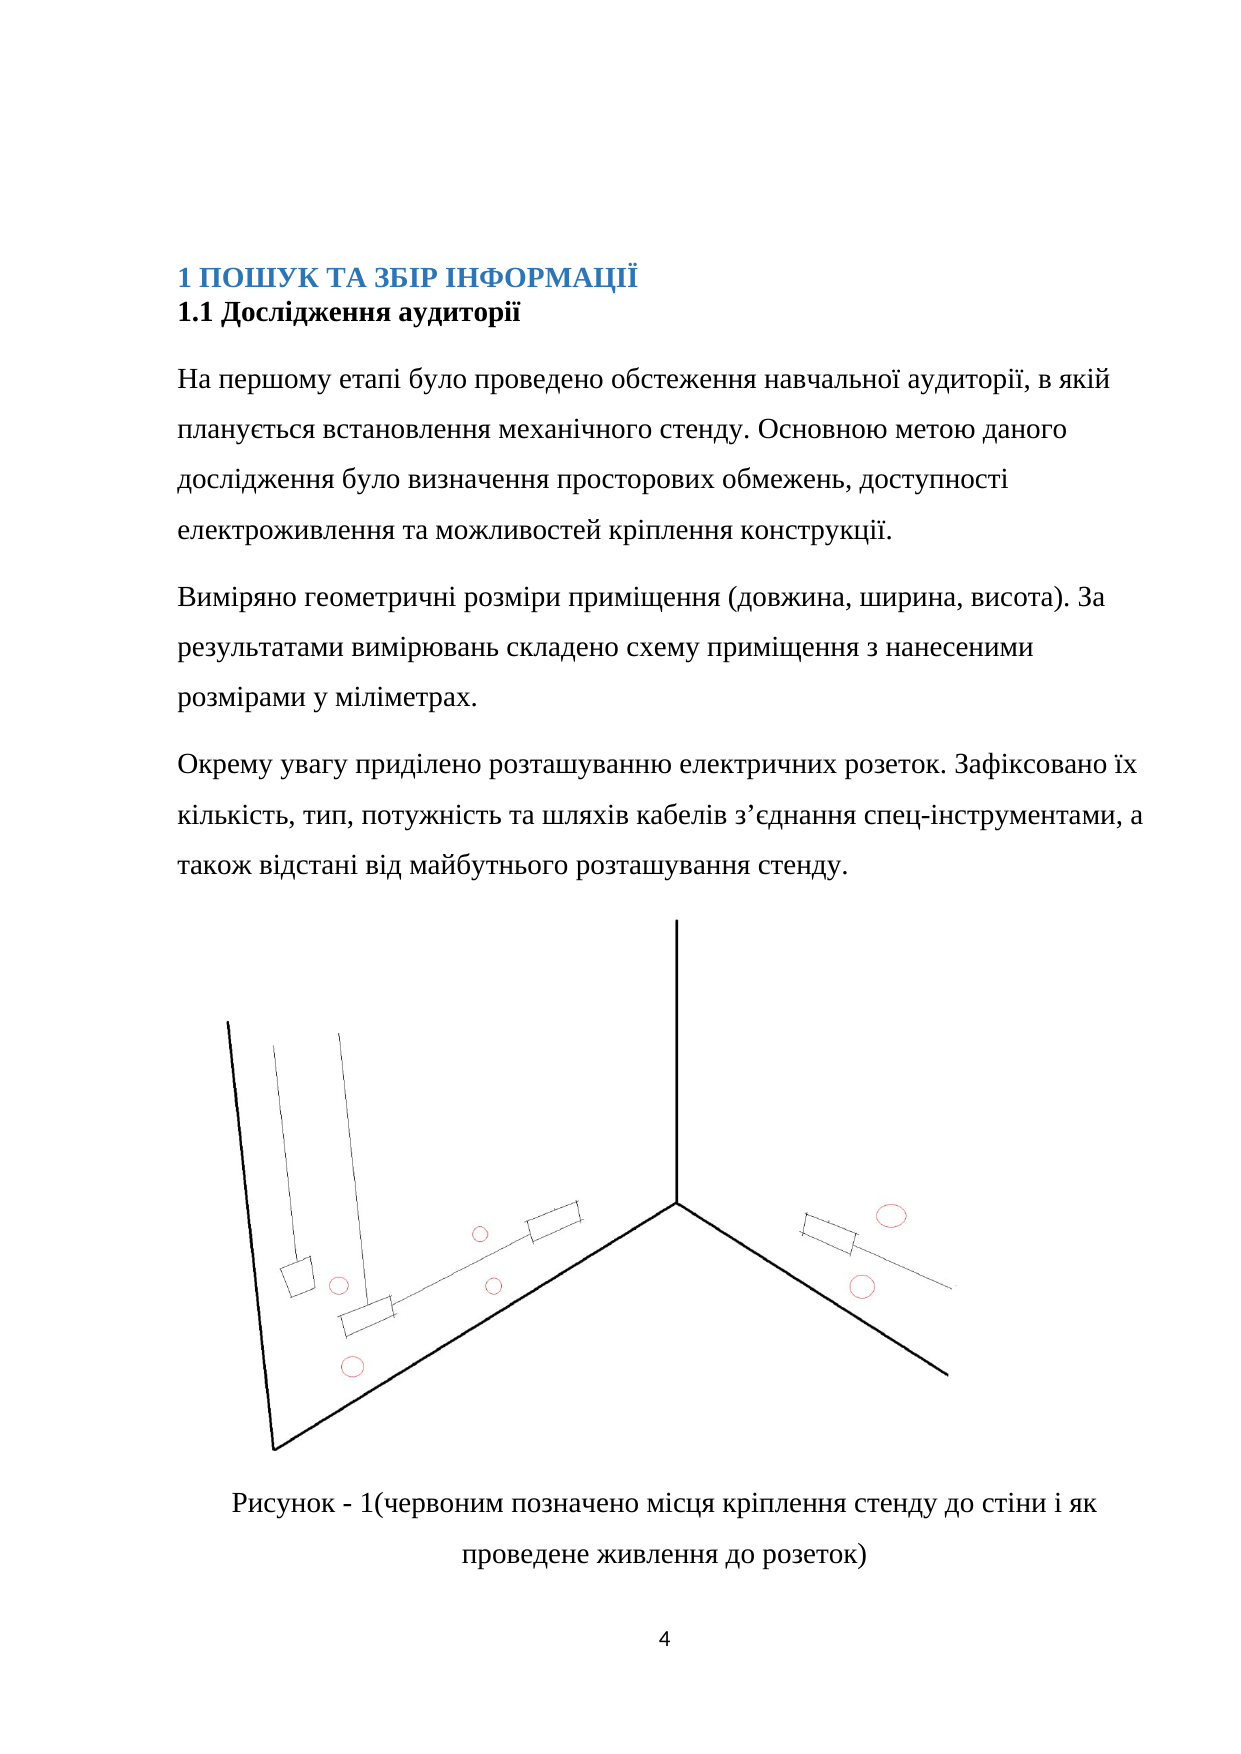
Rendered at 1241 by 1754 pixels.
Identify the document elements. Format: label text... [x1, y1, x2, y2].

text 1.1 Дослідження аудиторії [177, 294, 1152, 327]
text Окрему увагу приділено розташуванню електричних розеток. Зафіксовано їх кількість, тип, потужність та шляхів кабелів з’єднання спец-інструментами, а також відстані від майбутнього розташування стенду. [177, 746, 1152, 881]
picture [177, 914, 1049, 1455]
text На першому етапі було проведено обстеження навчальної аудиторії, в якій планується встановлення механічного стенду. Основною метою даного дослідження було визначення просторових обмежень, доступності електроживлення та можливостей кріплення конструкції. [177, 361, 1152, 545]
subtitle 1 ПОШУК ТА ЗБІР ІНФОРМАЦІЇ [177, 260, 1152, 294]
text Рисунок - 1(червоним позначено місця кріплення стенду до стіни і як проведене живлення до розеток) [177, 1486, 1152, 1569]
text Виміряно геометричні розміри приміщення (довжина, ширина, висота). За результатами вимірювань складено схему приміщення з нанесеними розмірами у міліметрах. [177, 579, 1152, 713]
